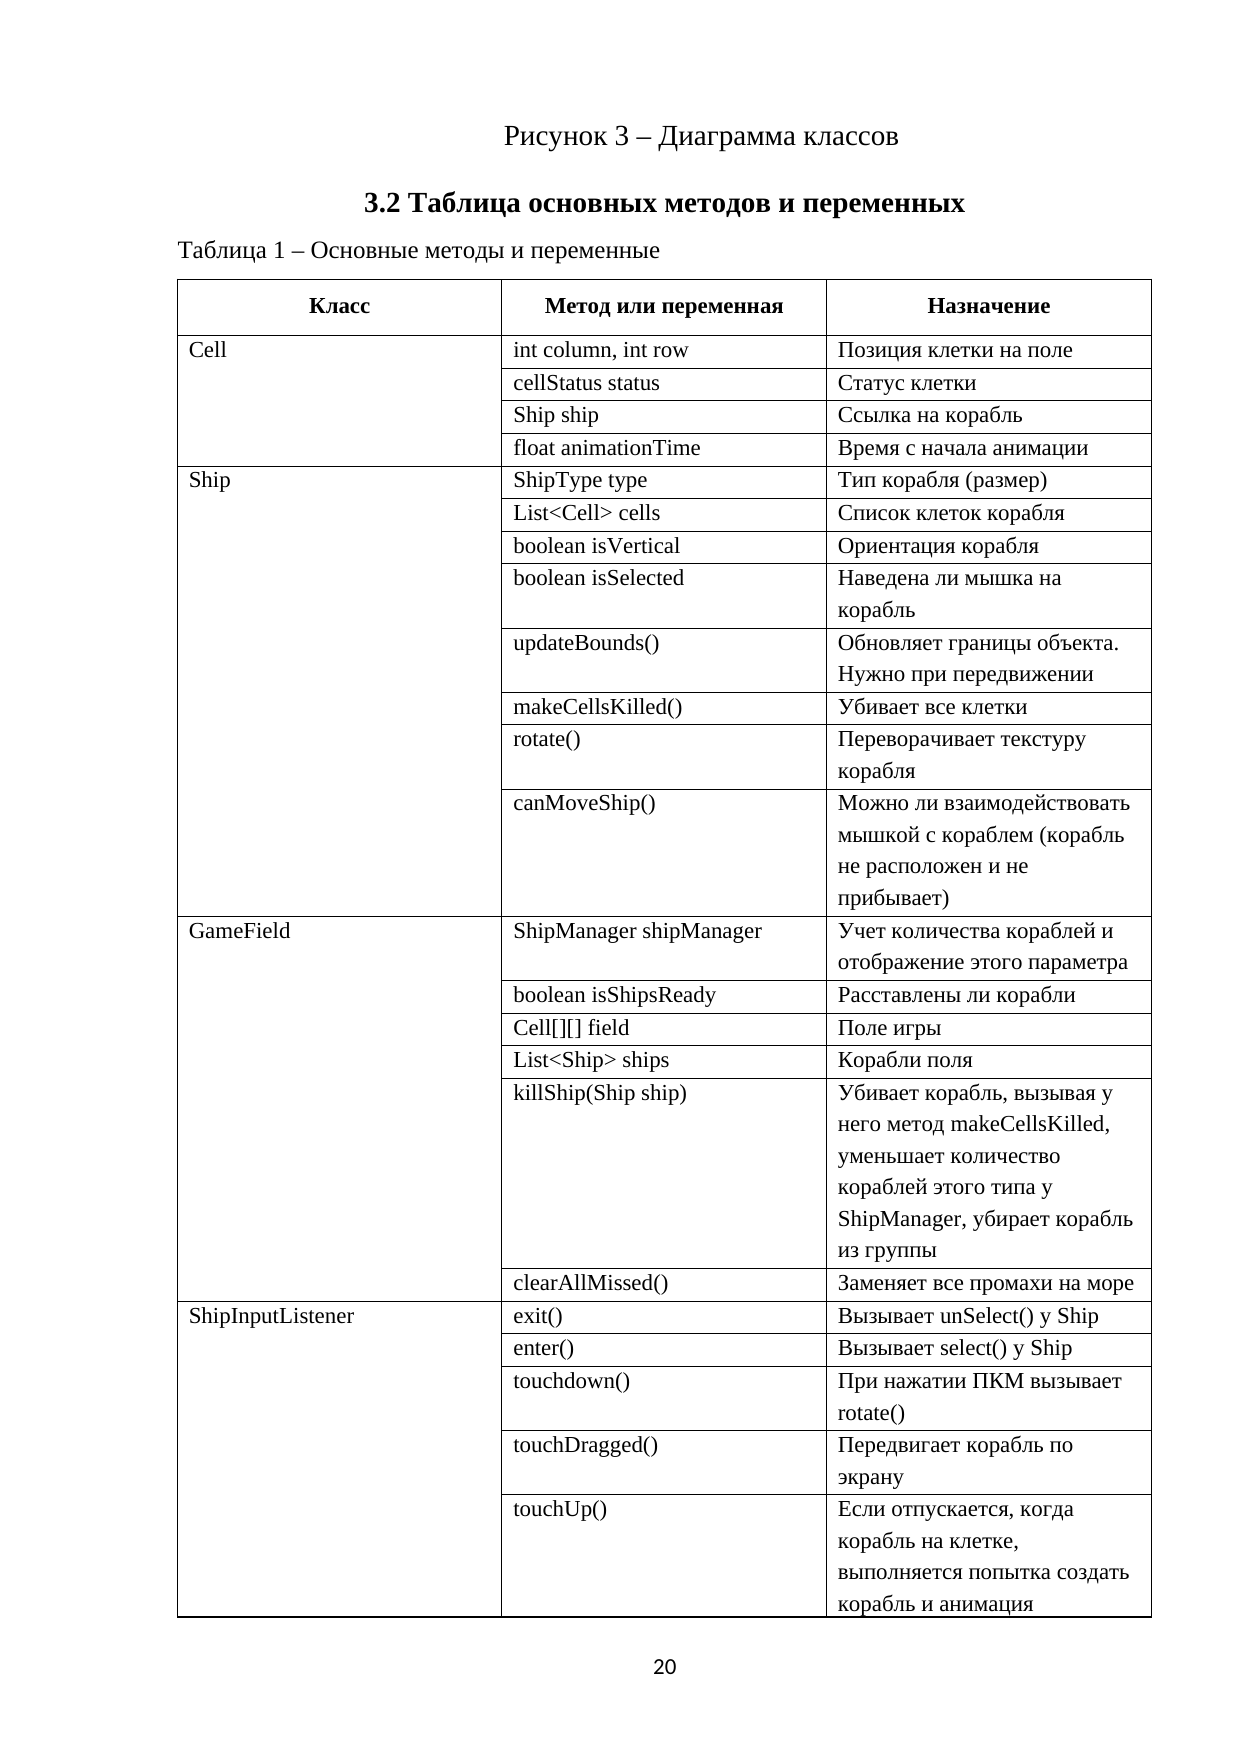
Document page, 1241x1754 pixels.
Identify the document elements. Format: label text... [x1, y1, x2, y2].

table_cell touchUp() [502, 1495, 826, 1616]
table_cell Передвигает корабль по экрану [827, 1431, 1151, 1494]
table_cell List<Ship> ships [502, 1046, 826, 1078]
table_cell Убивает все клетки [827, 693, 1151, 724]
table_cell touchDragged() [502, 1431, 826, 1494]
text Таблица 1 – Основные методы и переменные [177, 235, 1152, 264]
table_cell Статус клетки [827, 369, 1151, 400]
table_cell Убивает корабль, вызывая у него метод makeCellsKilled, уменьшает количество кораблей этого типа у ShipManager, убирает корабль из группы [827, 1079, 1151, 1268]
table_cell Cell [178, 336, 501, 466]
table_header Назначение [827, 280, 1151, 335]
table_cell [827, 1495, 1151, 1616]
table_cell Корабли поля [827, 1046, 1151, 1078]
table_cell Вызывает select() у Ship [827, 1334, 1151, 1366]
table_cell updateBounds() [502, 629, 826, 692]
subtitle Таблица основных методов и переменных [177, 185, 1152, 219]
table_cell Ориентация корабля [827, 532, 1151, 563]
table_cell boolean isShipsReady [502, 981, 826, 1012]
table_header Класс [178, 280, 501, 335]
table_cell Расставлены ли корабли [827, 981, 1151, 1012]
table_cell Ship [178, 467, 501, 916]
table_cell rotate() [502, 725, 826, 788]
table_cell GameField [178, 917, 501, 1301]
text Рисунок 3 – Диаграмма классов [177, 118, 1152, 152]
table_cell touchdown() [502, 1367, 826, 1430]
table_cell Учет количества кораблей и отображение этого параметра [827, 917, 1151, 980]
table_cell killShip(Ship ship) [502, 1079, 826, 1268]
table_cell int column, int row [502, 336, 826, 368]
table_cell Список клеток корабля [827, 499, 1151, 531]
table_cell ShipInputListener [178, 1302, 501, 1616]
table_cell Можно ли взаимодействовать мышкой с кораблем (корабль не расположен и не прибывает) [827, 790, 1151, 916]
table_cell float animationTime [502, 434, 826, 466]
table_cell Заменяет все промахи на море [827, 1269, 1151, 1301]
table_cell Ship ship [502, 401, 826, 433]
table_cell Обновляет границы объекта. Нужно при передвижении [827, 629, 1151, 692]
table_cell ShipManager shipManager [502, 917, 826, 980]
table_cell cellStatus status [502, 369, 826, 400]
table_cell Позиция клетки на поле [827, 336, 1151, 368]
table_cell Ссылка на корабль [827, 401, 1151, 433]
table_cell ShipType type [502, 467, 826, 498]
table_cell Поле игры [827, 1014, 1151, 1045]
table_cell exit() [502, 1302, 826, 1333]
table_cell При нажатии ПКМ вызывает rotate() [827, 1367, 1151, 1430]
table_cell List<Cell> cells [502, 499, 826, 531]
table_cell boolean isSelected [502, 564, 826, 627]
table_cell clearAllMissed() [502, 1269, 826, 1301]
table_cell Переворачивает текстуру корабля [827, 725, 1151, 788]
table_cell makeCellsKilled() [502, 693, 826, 724]
table_cell enter() [502, 1334, 826, 1366]
table_cell boolean isVertical [502, 532, 826, 563]
table_cell Вызывает unSelect() у Ship [827, 1302, 1151, 1333]
table_cell canMoveShip() [502, 790, 826, 916]
table_cell Время с начала анимации [827, 434, 1151, 466]
table_cell Тип корабля (размер) [827, 467, 1151, 498]
table_cell Cell[][] field [502, 1014, 826, 1045]
table_header Метод или переменная [502, 280, 826, 335]
table_cell Наведена ли мышка на корабль [827, 564, 1151, 627]
